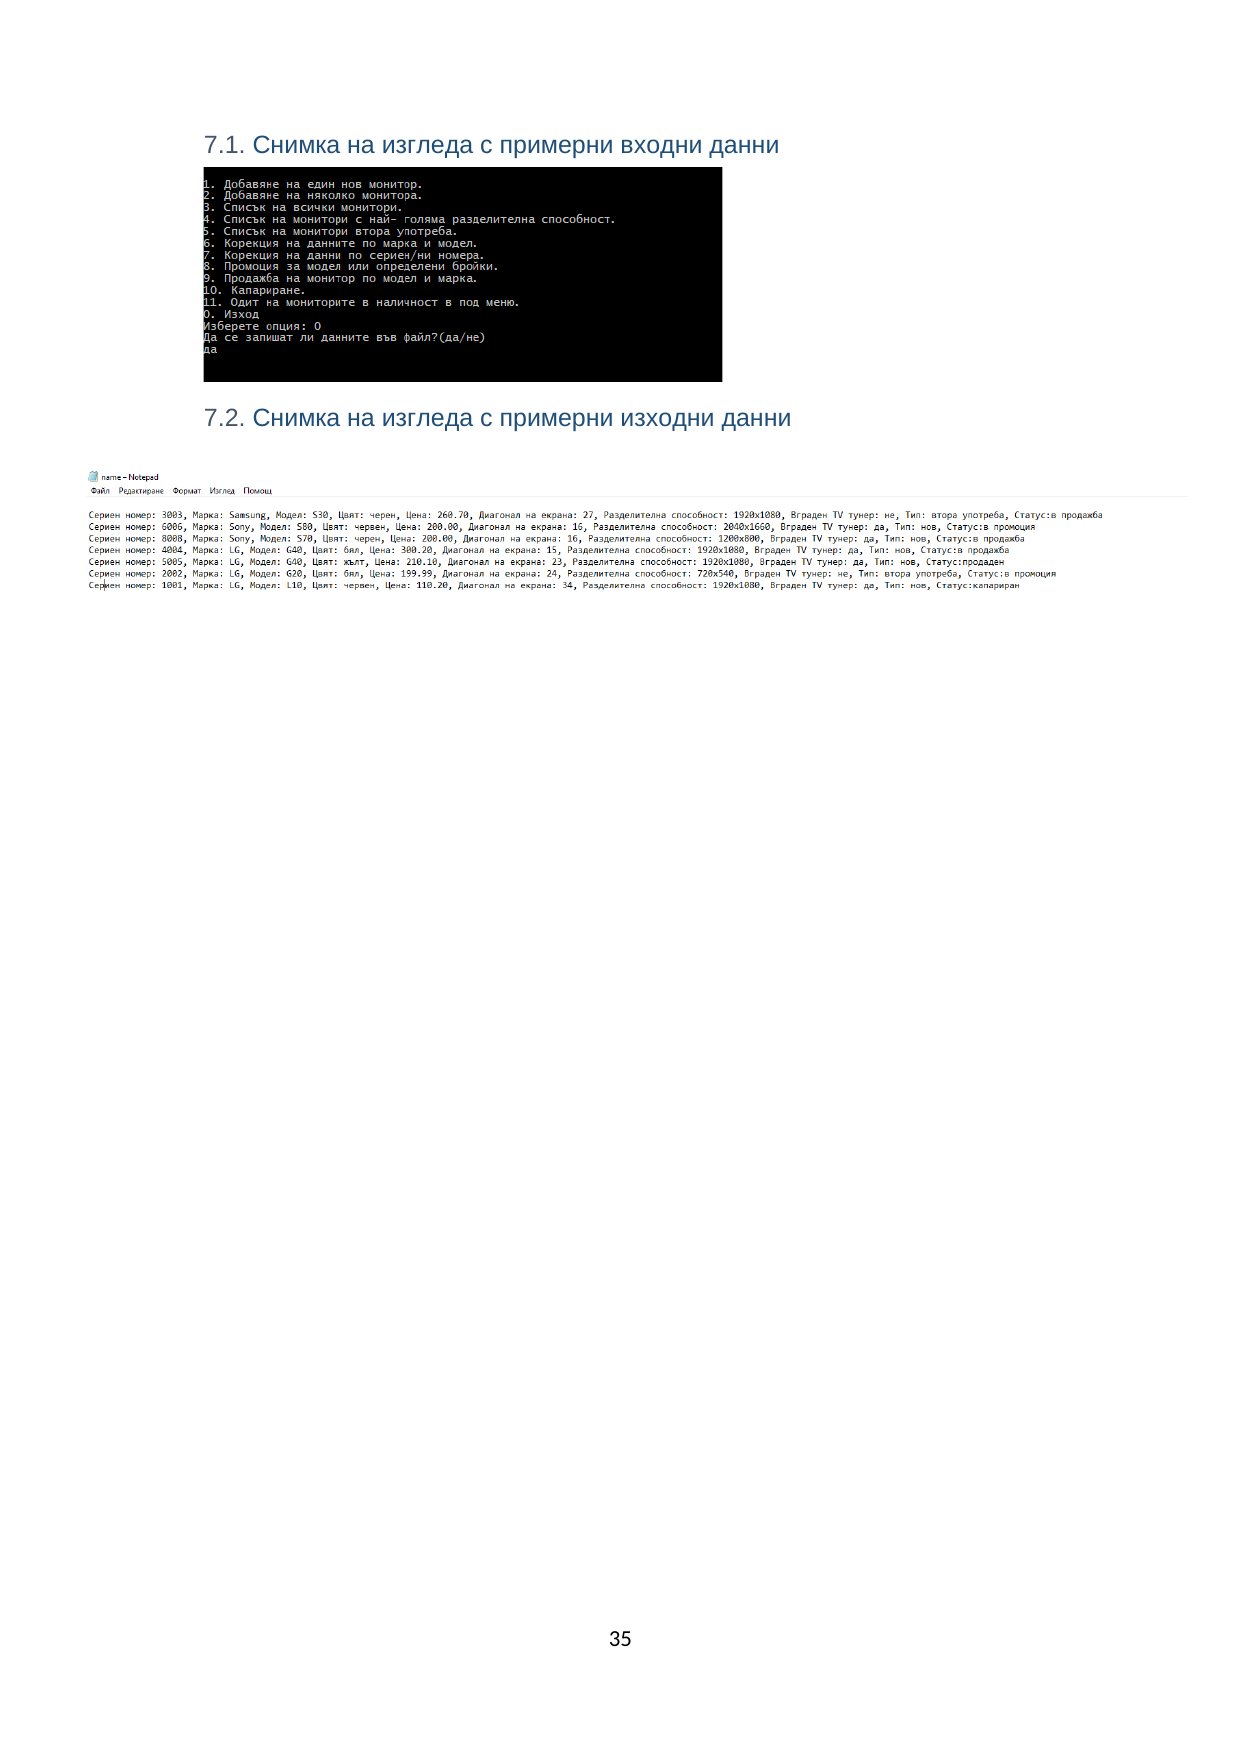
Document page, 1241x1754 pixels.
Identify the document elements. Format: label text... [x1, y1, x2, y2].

picture [86, 469, 1188, 635]
picture [203, 167, 723, 382]
text Снимка на изгледа с примерни изходни данни [204, 402, 1110, 431]
